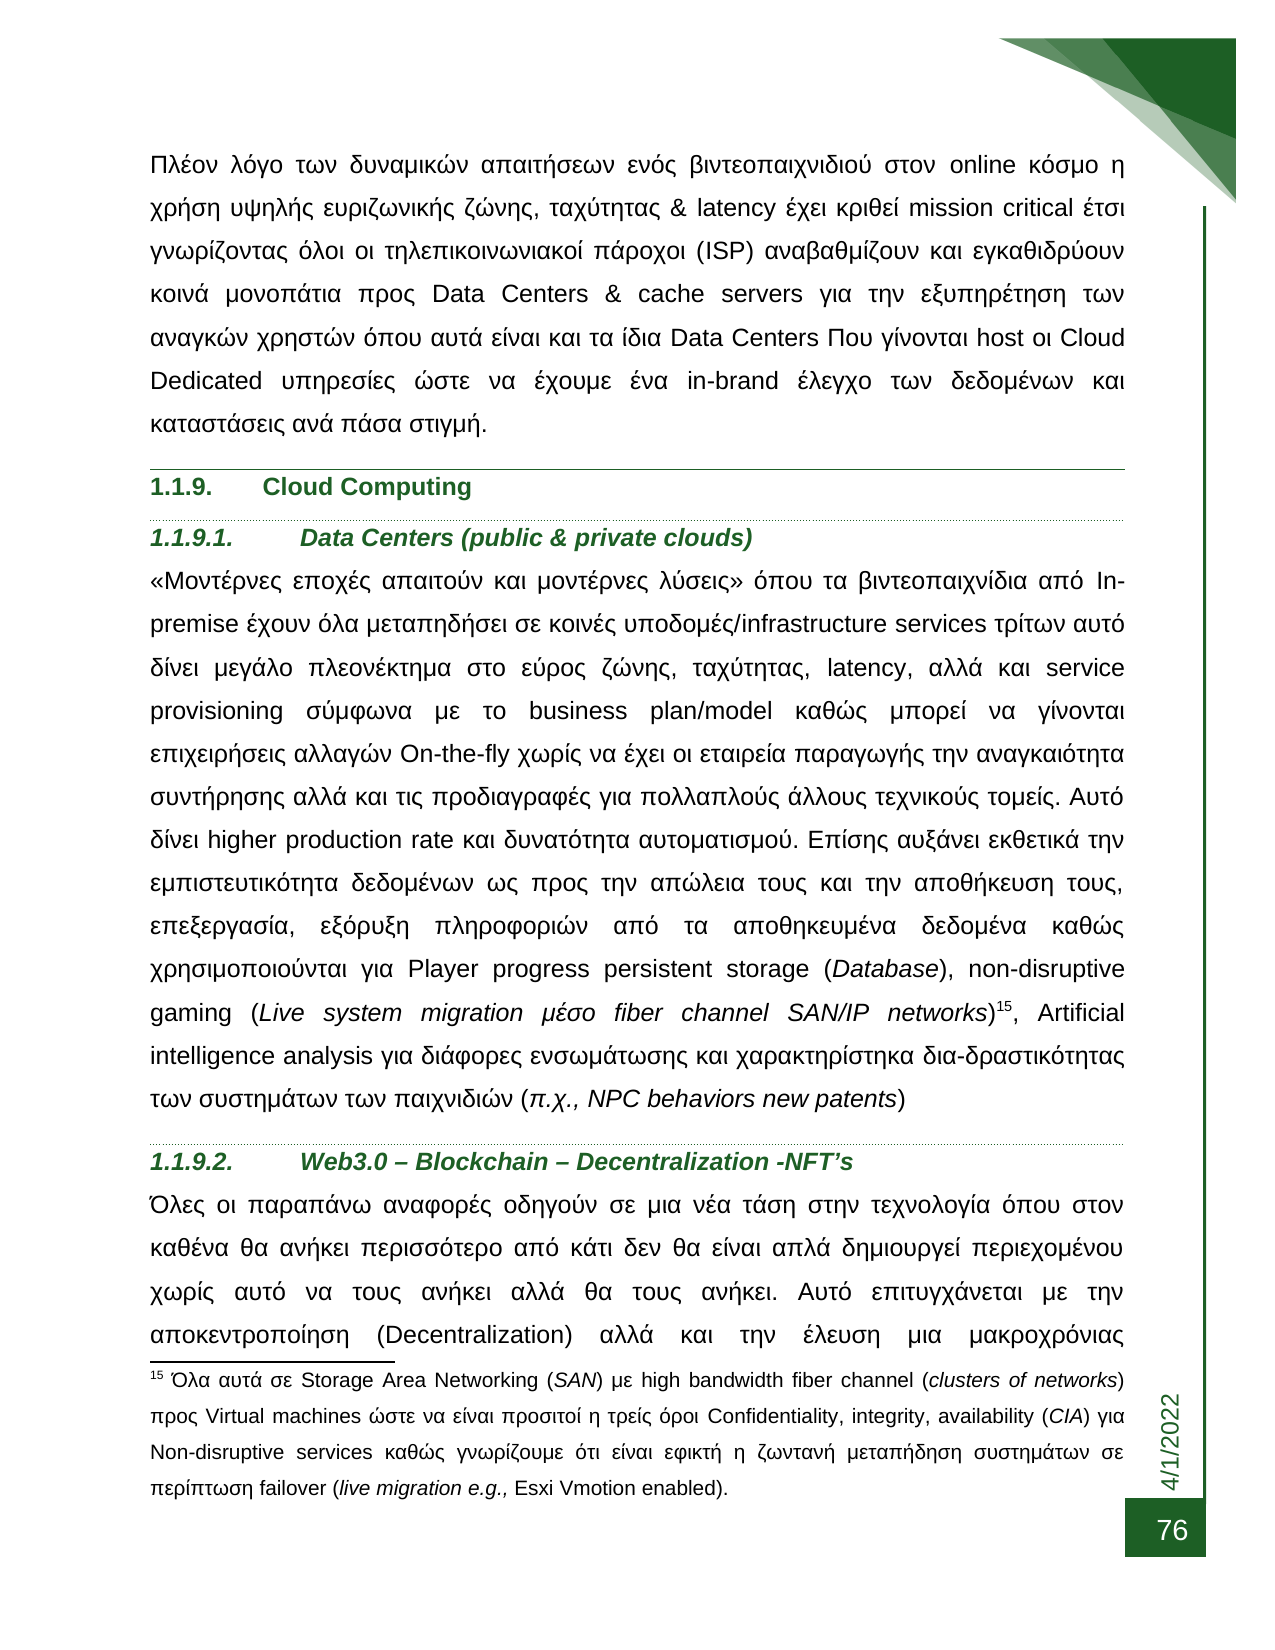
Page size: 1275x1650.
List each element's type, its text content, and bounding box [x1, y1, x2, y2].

subtitle Cloud Computing [150, 470, 1125, 501]
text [150, 1190, 1125, 1348]
text Πλέον λόγο των δυναμικών απαιτήσεων ενός βιντεοπαιχνιδιού στον online κόσμο η χρήση υψηλής ευριζωνικής ζώνης, ταχύτητας & latency έχει κριθεί mission critical έτσι γνωρίζοντας όλοι οι τηλεπικοινωνιακοί πάροχοι (ISP) αναβαθμίζουν και εγκαθιδρύουν κοινά μονοπάτια προς Data Centers & cache servers για την εξυπηρέτηση των αναγκών χρηστών όπου αυτά είναι και τα ίδια Data Centers Που γίνονται host οι Cloud Dedicated υπηρεσίες ώστε να έχουμε ένα in-brand έλεγχο των δεδομένων και καταστάσεις ανά πάσα στιγμή. [150, 150, 1125, 437]
subtitle Web3.0 – Blockchain – Decentralization -NFT’s [150, 1143, 1125, 1176]
subtitle Data Centers (public & private clouds) [150, 519, 1125, 552]
picture [997, 38, 1236, 204]
text «Μοντέρνες εποχές απαιτούν και μοντέρνες λύσεις» όπου τα βιντεοπαιχνίδια από In-premise έχουν όλα μεταπηδήσει σε κοινές υποδομές/infrastructure services τρίτων αυτό δίνει μεγάλο πλεονέκτημα στο εύρος ζώνης, ταχύτητας, latency, αλλά και service provisioning σύμφωνα με το business plan/model καθώς μπορεί να γίνονται επιχειρήσεις αλλαγών On-the-fly χωρίς να έχει οι εταιρεία παραγωγής την αναγκαιότητα συντήρησης αλλά και τις προδιαγραφές για πολλαπλούς άλλους τεχνικούς τομείς. Αυτό δίνει higher production rate και δυνατότητα αυτοματισμού. Επίσης αυξάνει εκθετικά την εμπιστευτικότητα δεδομένων ως προς την απώλεια τους και την αποθήκευση τους, επεξεργασία, εξόρυξη πληροφοριών από τα αποθηκευμένα δεδομένα καθώς χρησιμοποιούνται για Player progress persistent storage (Database), non-disruptive gaming (Live system migration μέσο fiber channel SAN/IP networks), Artificial intelligence analysis για διάφορες ενσωμάτωσης και χαρακτηρίστηκα δια-δραστικότητας των συστημάτων των παιχνιδιών (π.χ., NPC behaviors new patents) [150, 566, 1125, 1112]
